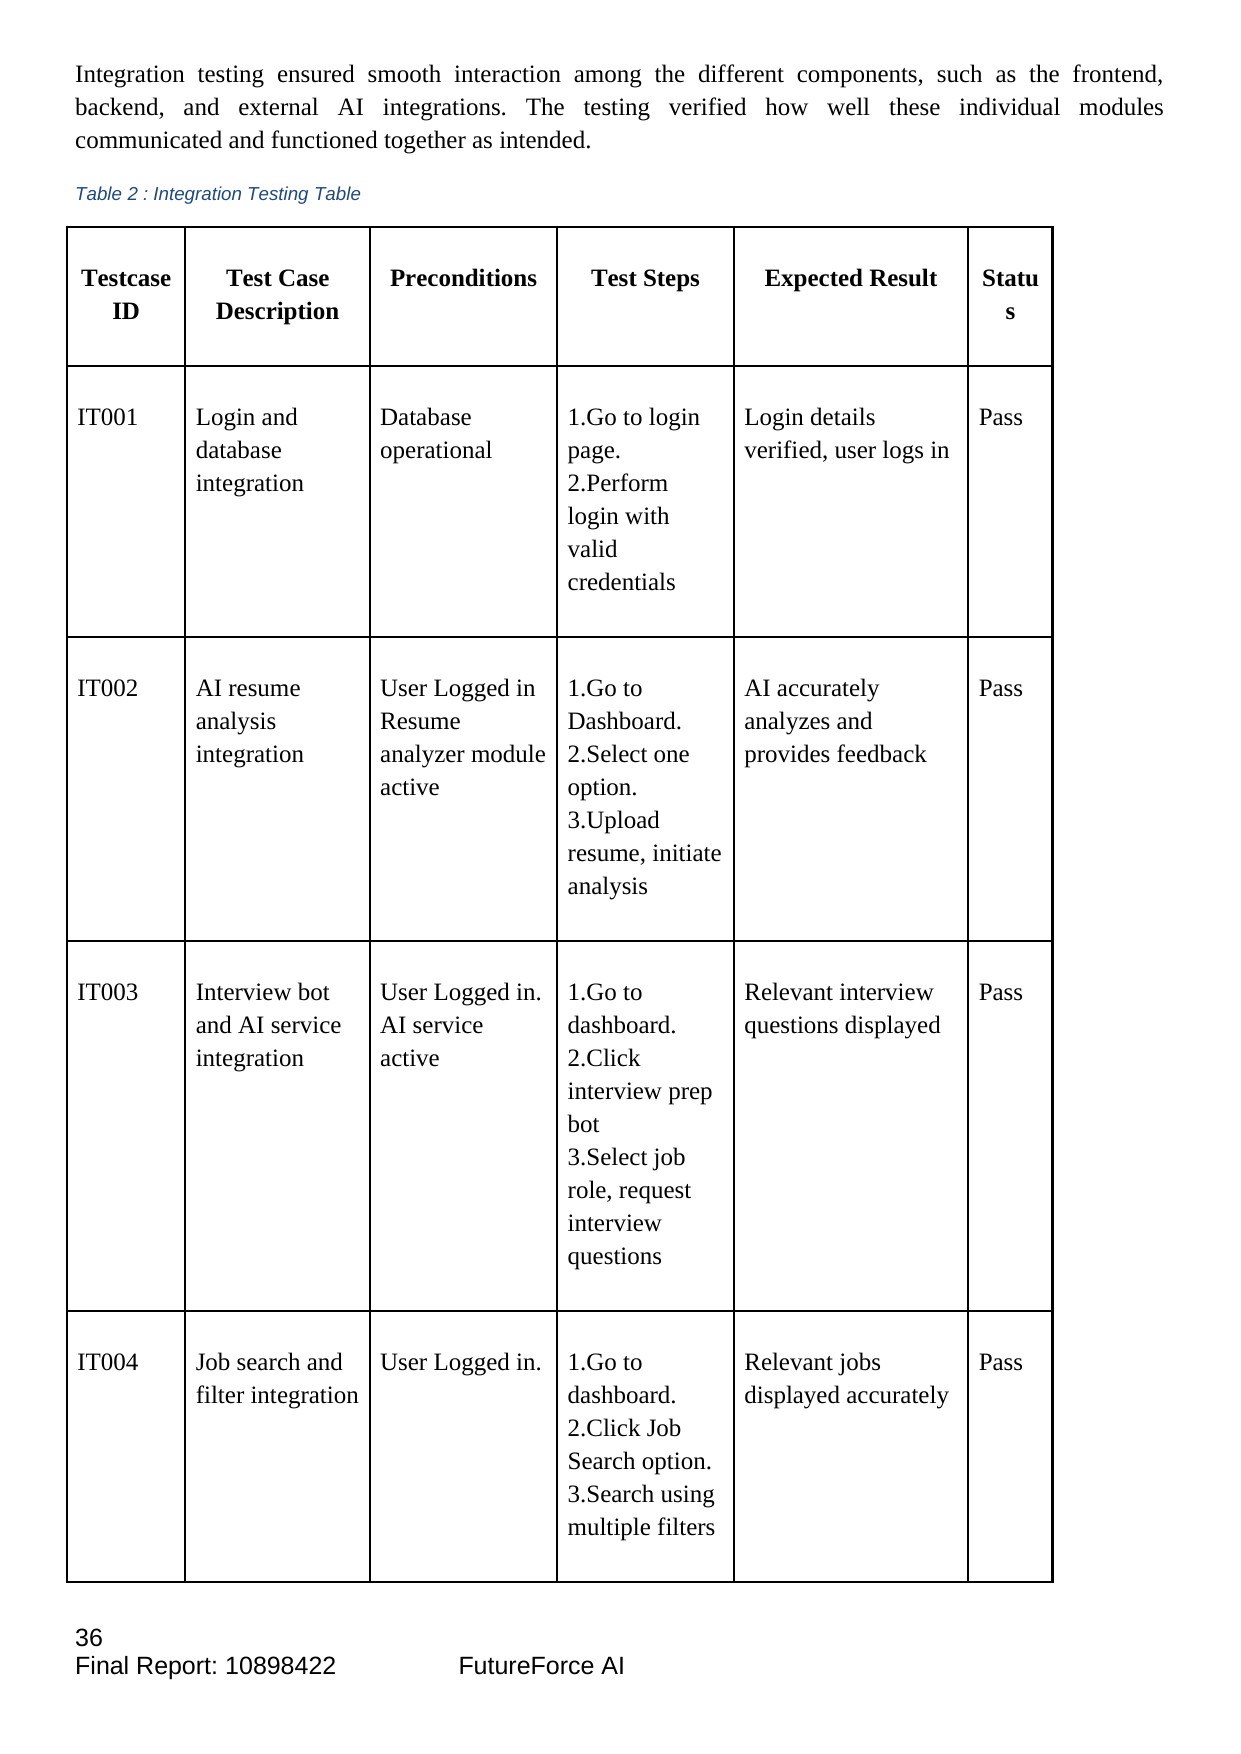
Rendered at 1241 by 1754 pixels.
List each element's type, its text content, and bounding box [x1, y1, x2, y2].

table_header Preconditions [371, 228, 556, 364]
table_cell Pass [969, 1312, 1051, 1581]
table_cell 1.Go to login page. 2.Perform login with valid credentials [558, 367, 733, 636]
table_cell Pass [969, 942, 1051, 1310]
table_cell Relevant jobs displayed accurately [735, 1312, 967, 1581]
table_cell Database operational [371, 367, 556, 636]
table_cell User Logged in. [371, 1312, 556, 1581]
table_cell 1.Go to Dashboard. 2.Select one option. 3.Upload resume, initiate analysis [558, 638, 733, 939]
table_cell IT003 [68, 942, 184, 1310]
table_cell User Logged in Resume analyzer module active [371, 638, 556, 939]
table_cell IT002 [68, 638, 184, 939]
table_cell User Logged in. AI service active [371, 942, 556, 1310]
table_header Test Steps [558, 228, 733, 364]
table_cell AI resume analysis integration [186, 638, 369, 939]
table_header Status [969, 228, 1051, 364]
table_cell IT004 [68, 1312, 184, 1581]
table_cell IT001 [68, 367, 184, 636]
table_cell 1.Go to dashboard. 2.Click Job Search option. 3.Search using multiple filters [558, 1312, 733, 1581]
table_cell Login details verified, user logs in [735, 367, 967, 636]
table_cell Login and database integration [186, 367, 369, 636]
table_cell AI accurately analyzes and provides feedback [735, 638, 967, 939]
table_header Testcase ID [68, 228, 184, 364]
table_cell Pass [969, 638, 1051, 939]
table_header Test Case Description [186, 228, 369, 364]
table_cell Interview bot and AI service integration [186, 942, 369, 1310]
table_cell 1.Go to dashboard. 2.Click interview prep bot 3.Select job role, request interview questions [558, 942, 733, 1310]
table_cell Job search and filter integration [186, 1312, 369, 1581]
table_cell Pass [969, 367, 1051, 636]
table_cell Relevant interview questions displayed [735, 942, 967, 1310]
text Integration testing ensured smooth interaction among the different components, such as the frontend, backend, and external AI integrations. The testing verified how well these individual modules communicated and functioned together as intended. [75, 59, 1165, 154]
table_header Expected Result [735, 228, 967, 364]
text Table 2 : Integration Testing Table [75, 183, 1165, 205]
